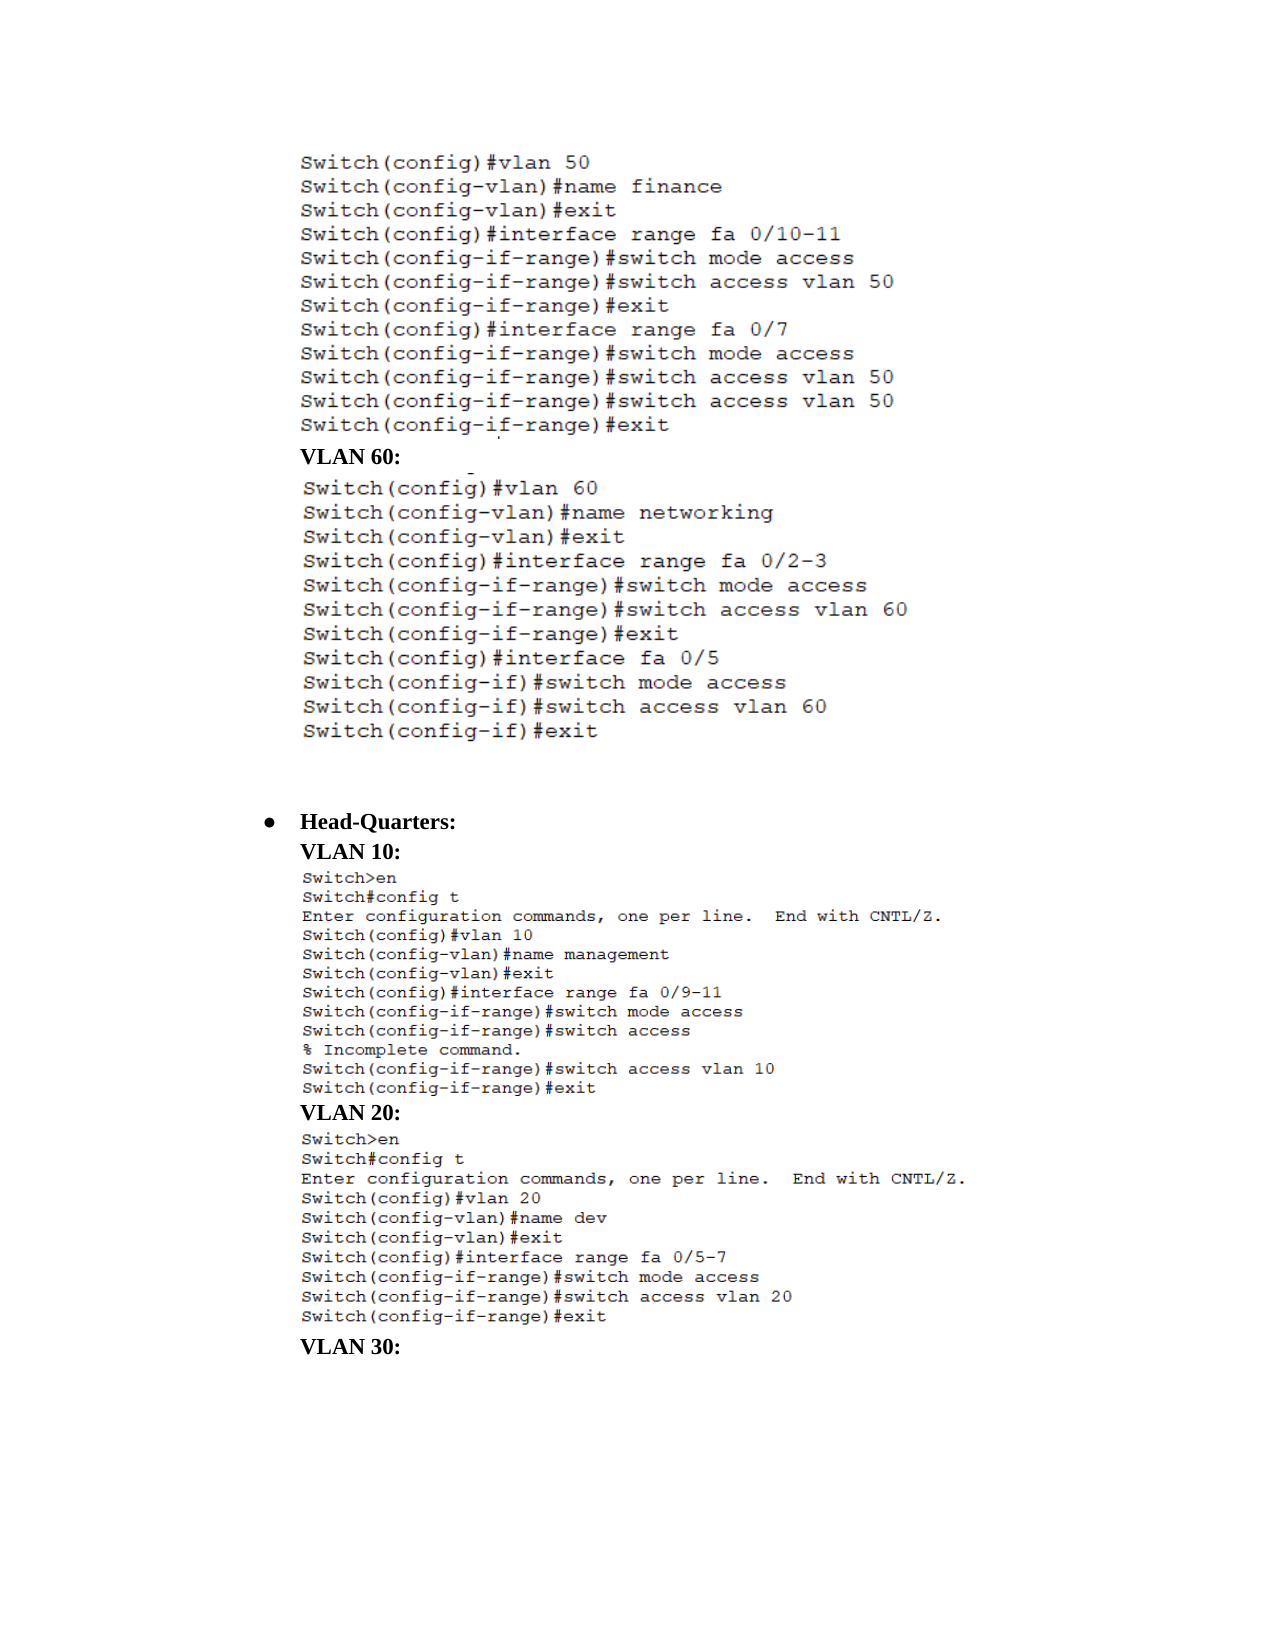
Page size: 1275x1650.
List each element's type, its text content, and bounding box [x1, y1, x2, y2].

text VLAN 60: [300, 443, 1125, 469]
picture [300, 868, 1040, 1096]
text VLAN 10: [300, 838, 1125, 865]
picture [300, 1129, 1009, 1329]
picture [300, 473, 965, 744]
list Head-Quarters: [262, 808, 1125, 834]
text VLAN 20: [300, 1099, 1125, 1125]
picture [300, 150, 1018, 439]
text VLAN 30: [300, 1333, 1125, 1359]
